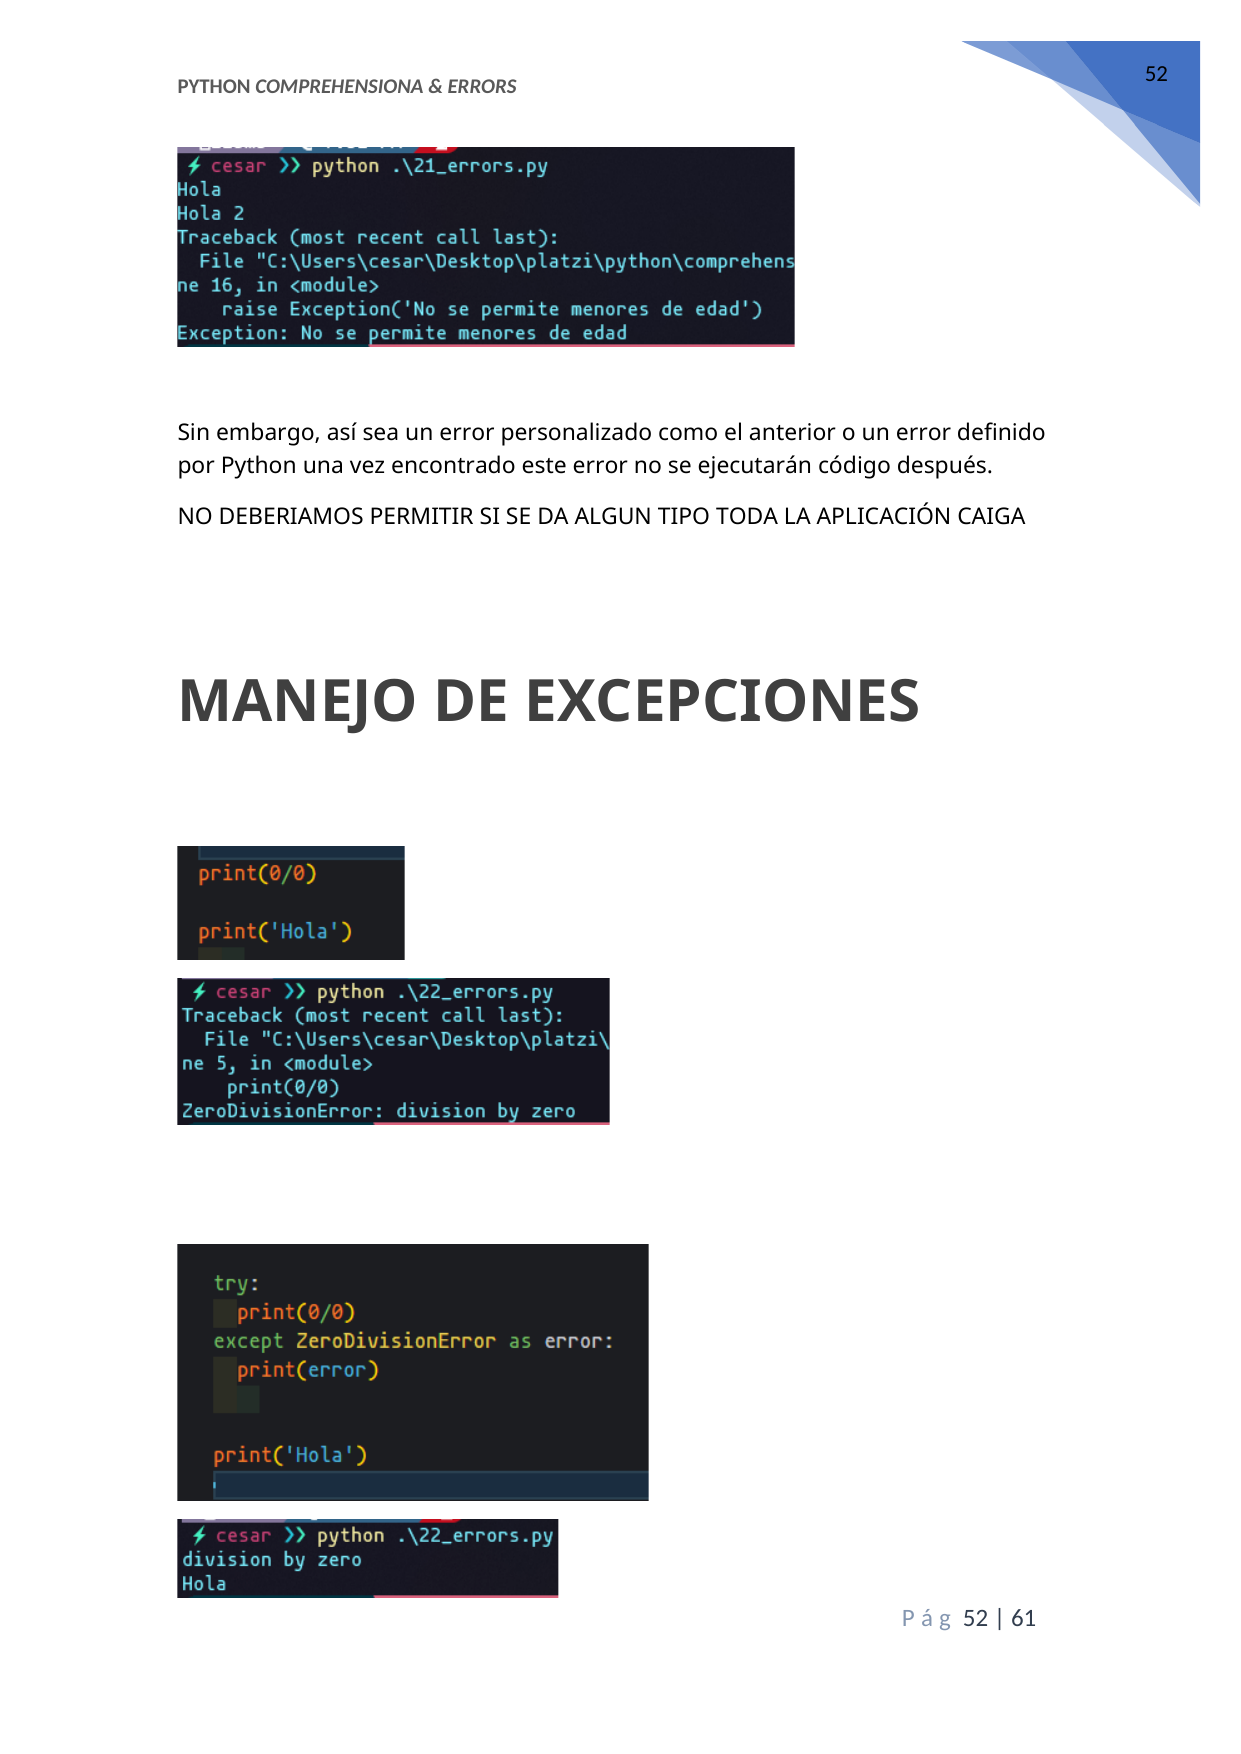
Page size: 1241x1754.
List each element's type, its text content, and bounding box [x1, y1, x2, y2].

picture [177, 1244, 649, 1501]
picture [961, 41, 1201, 207]
subtitle MANEJO DE EXCEPCIONES [177, 659, 1063, 739]
picture [177, 846, 405, 960]
picture [177, 978, 610, 1125]
picture [177, 147, 795, 347]
picture [177, 1519, 559, 1598]
text NO DEBERIAMOS PERMITIR SI SE DA ALGUN TIPO TODA LA APLICACIÓN CAIGA [177, 500, 1063, 531]
text Sin embargo, así sea un error personalizado como el anterior o un error definido por Python una vez encontrado este error no se ejecutarán código después. [177, 416, 1063, 481]
